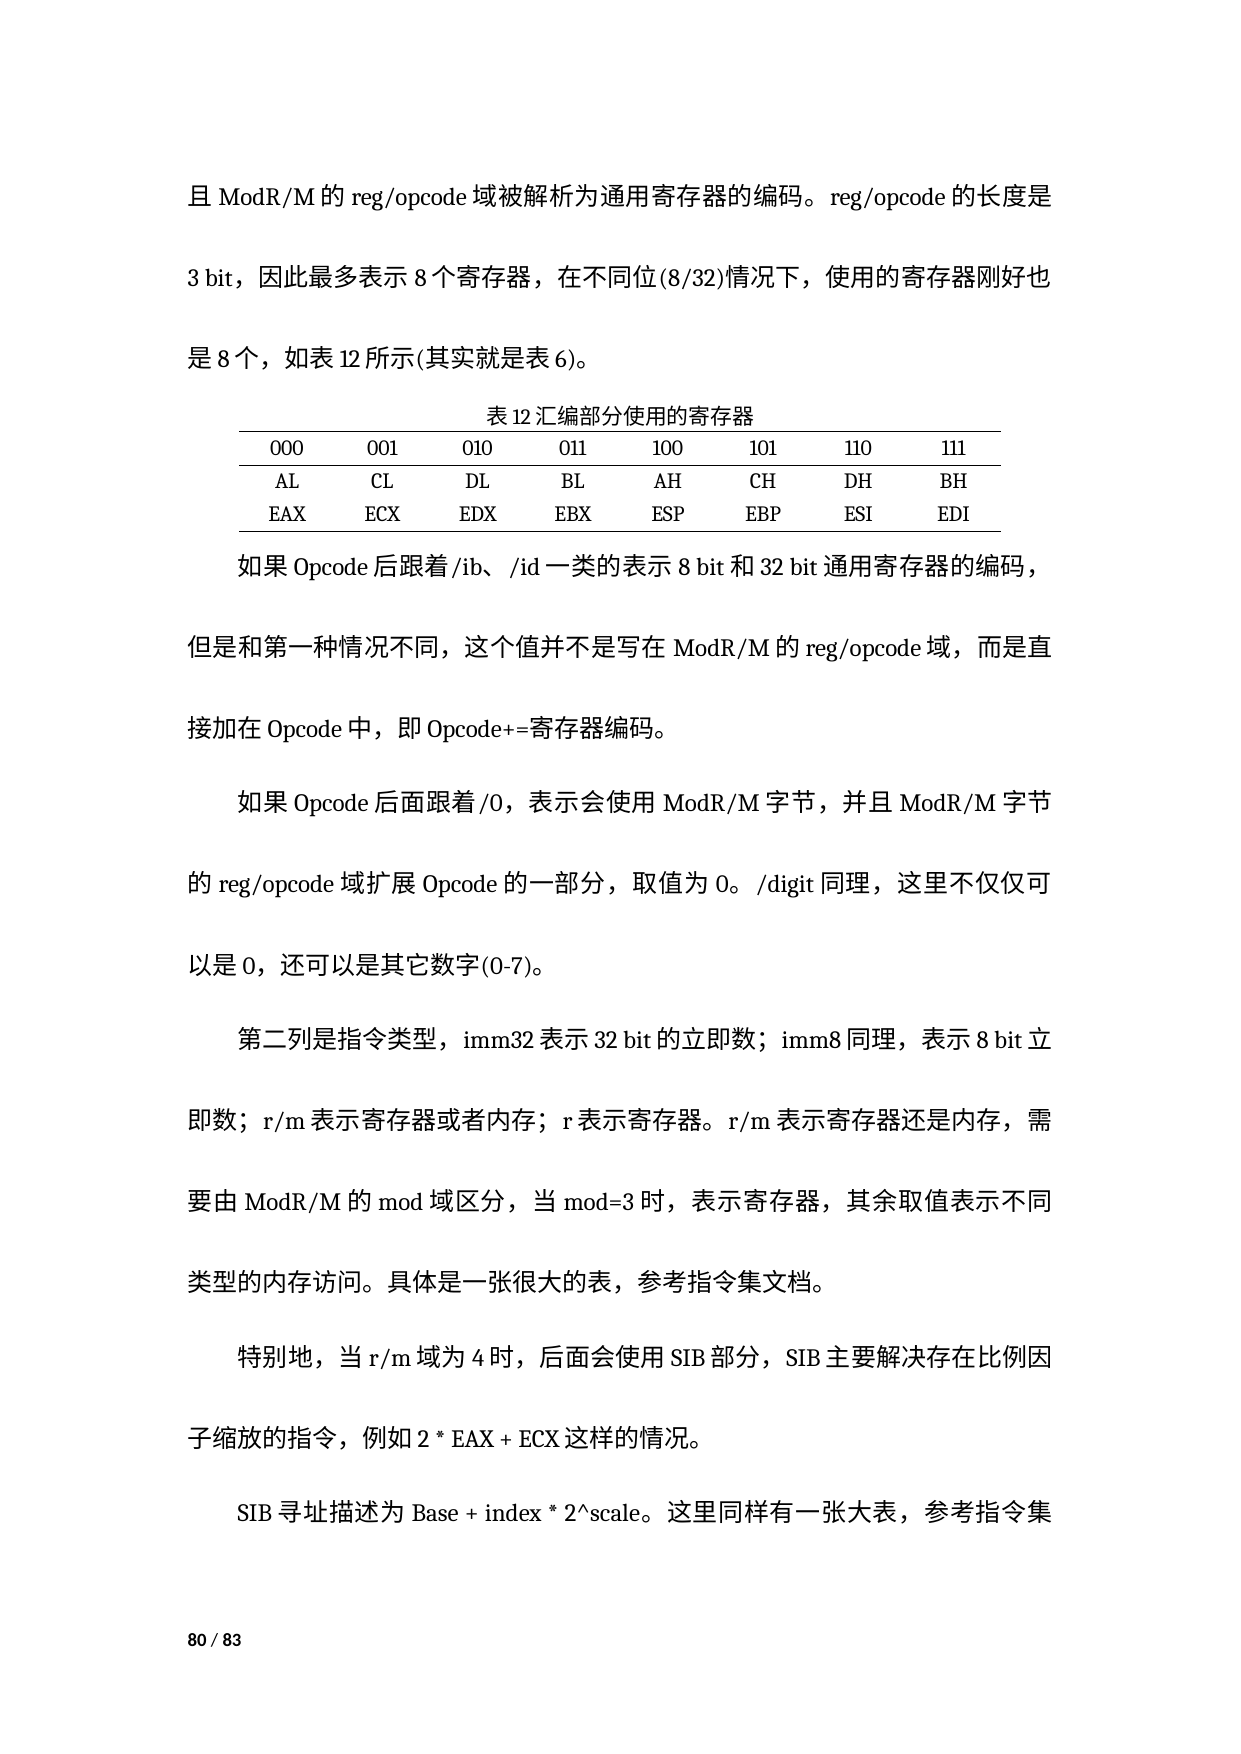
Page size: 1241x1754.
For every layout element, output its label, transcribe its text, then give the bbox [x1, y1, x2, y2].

table_cell CH [715, 466, 810, 498]
table_header 110 [810, 432, 906, 464]
table_header 011 [525, 432, 620, 464]
table_cell CL [334, 466, 429, 498]
text 如果Opcode后跟着/ib、/id一类的表示8 bit和32 bit通用寄存器的编码，但是和第一种情况不同，这个值并不是写在ModR/M的reg/opcode域，而是直接加在Opcode中，即Opcode+=寄存器编码。 [187, 532, 1053, 759]
table_cell AH [620, 466, 715, 498]
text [187, 162, 1053, 389]
text 表12 汇编部分使用的寄存器 [187, 398, 1053, 431]
table_header 100 [620, 432, 715, 464]
table_cell EBX [525, 498, 620, 531]
table_cell BL [525, 466, 620, 498]
text 如果Opcode后面跟着/0，表示会使用ModR/M字节，并且ModR/M字节的reg/opcode域扩展Opcode的一部分，取值为0。/digit同理，这里不仅仅可以是0，还可以是其它数字(0-7)。 [187, 768, 1053, 996]
text 第二列是指令类型，imm32表示32 bit的立即数；imm8同理，表示8 bit立即数；r/m表示寄存器或者内存；r表示寄存器。r/m表示寄存器还是内存，需要由ModR/M的mod域区分，当mod=3时，表示寄存器，其余取值表示不同类型的内存访问。具体是一张很大的表，参考指令集文档。 [187, 1005, 1053, 1313]
table_cell ESI [810, 498, 906, 531]
table_header 010 [430, 432, 525, 464]
table_cell EBP [715, 498, 810, 531]
table_cell ESP [620, 498, 715, 531]
table_cell EDI [906, 498, 1001, 531]
table_cell EDX [430, 498, 525, 531]
table_cell DH [810, 466, 906, 498]
table_cell EAX [239, 498, 334, 531]
table_cell DL [430, 466, 525, 498]
table_cell ECX [334, 498, 429, 531]
table_header 000 [239, 432, 334, 464]
text 特别地，当r/m域为4时，后面会使用SIB部分，SIB主要解决存在比例因子缩放的指令，例如2 * EAX + ECX这样的情况。 [187, 1323, 1053, 1469]
table_header 101 [715, 432, 810, 464]
table_cell AL [239, 466, 334, 498]
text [187, 1478, 1053, 1543]
table_header 111 [906, 432, 1001, 464]
table_cell BH [906, 466, 1001, 498]
table_header 001 [334, 432, 429, 464]
